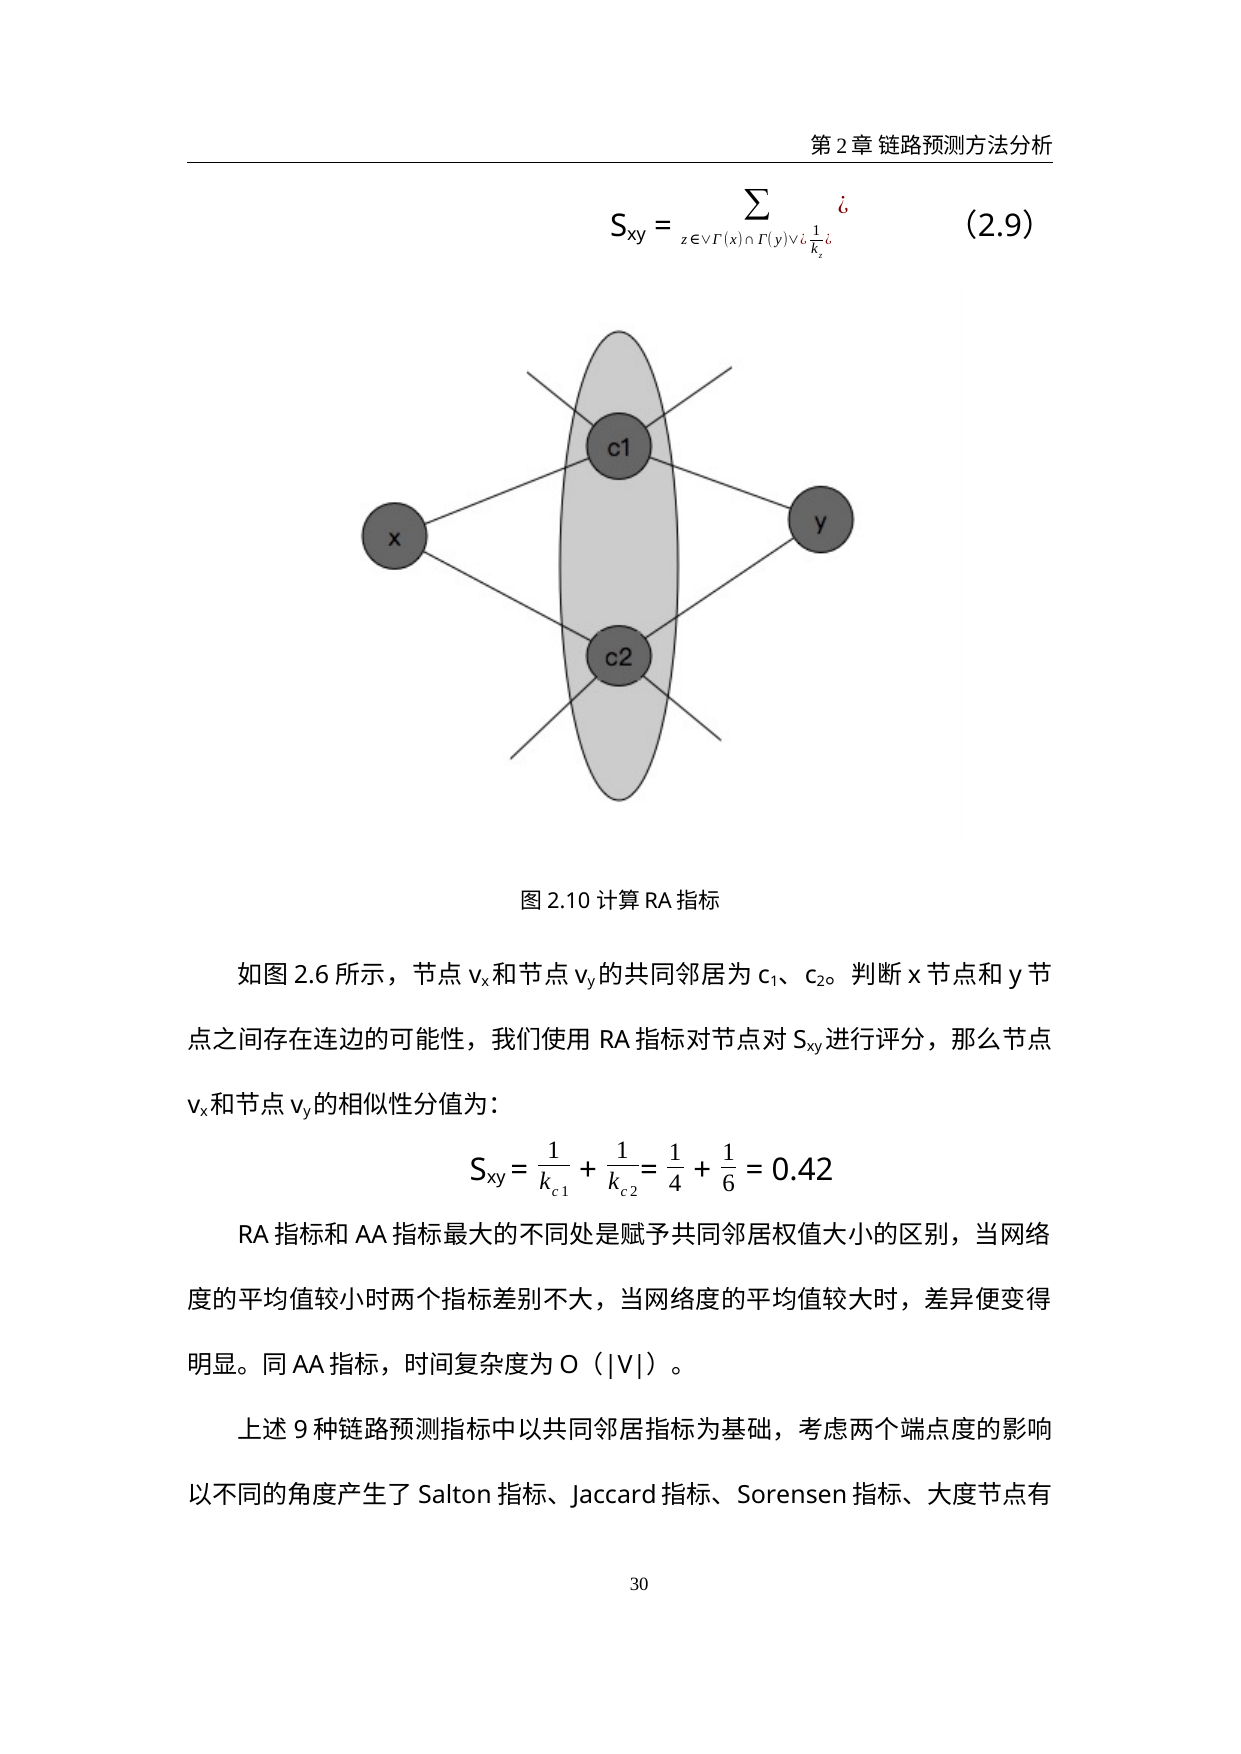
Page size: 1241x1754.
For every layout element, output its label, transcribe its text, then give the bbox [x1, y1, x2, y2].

picture [276, 287, 964, 844]
text Sxy = + = + = 0.42 [187, 1135, 1053, 1200]
text Sxy = （2.9） [187, 175, 1053, 273]
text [187, 1395, 1053, 1525]
text RA指标和AA指标最大的不同处是赋予共同邻居权值大小的区别，当网络度的平均值较小时两个指标差别不大，当网络度的平均值较大时，差异便变得明显。同AA指标，时间复杂度为O（|V|）。 [187, 1200, 1053, 1395]
text 如图2.6所示，节点vx和节点vy的共同邻居为c1、c2。判断x节点和y节点之间存在连边的可能性，我们使用RA指标对节点对Sxy进行评分，那么节点vx和节点vy的相似性分值为： [187, 940, 1053, 1135]
